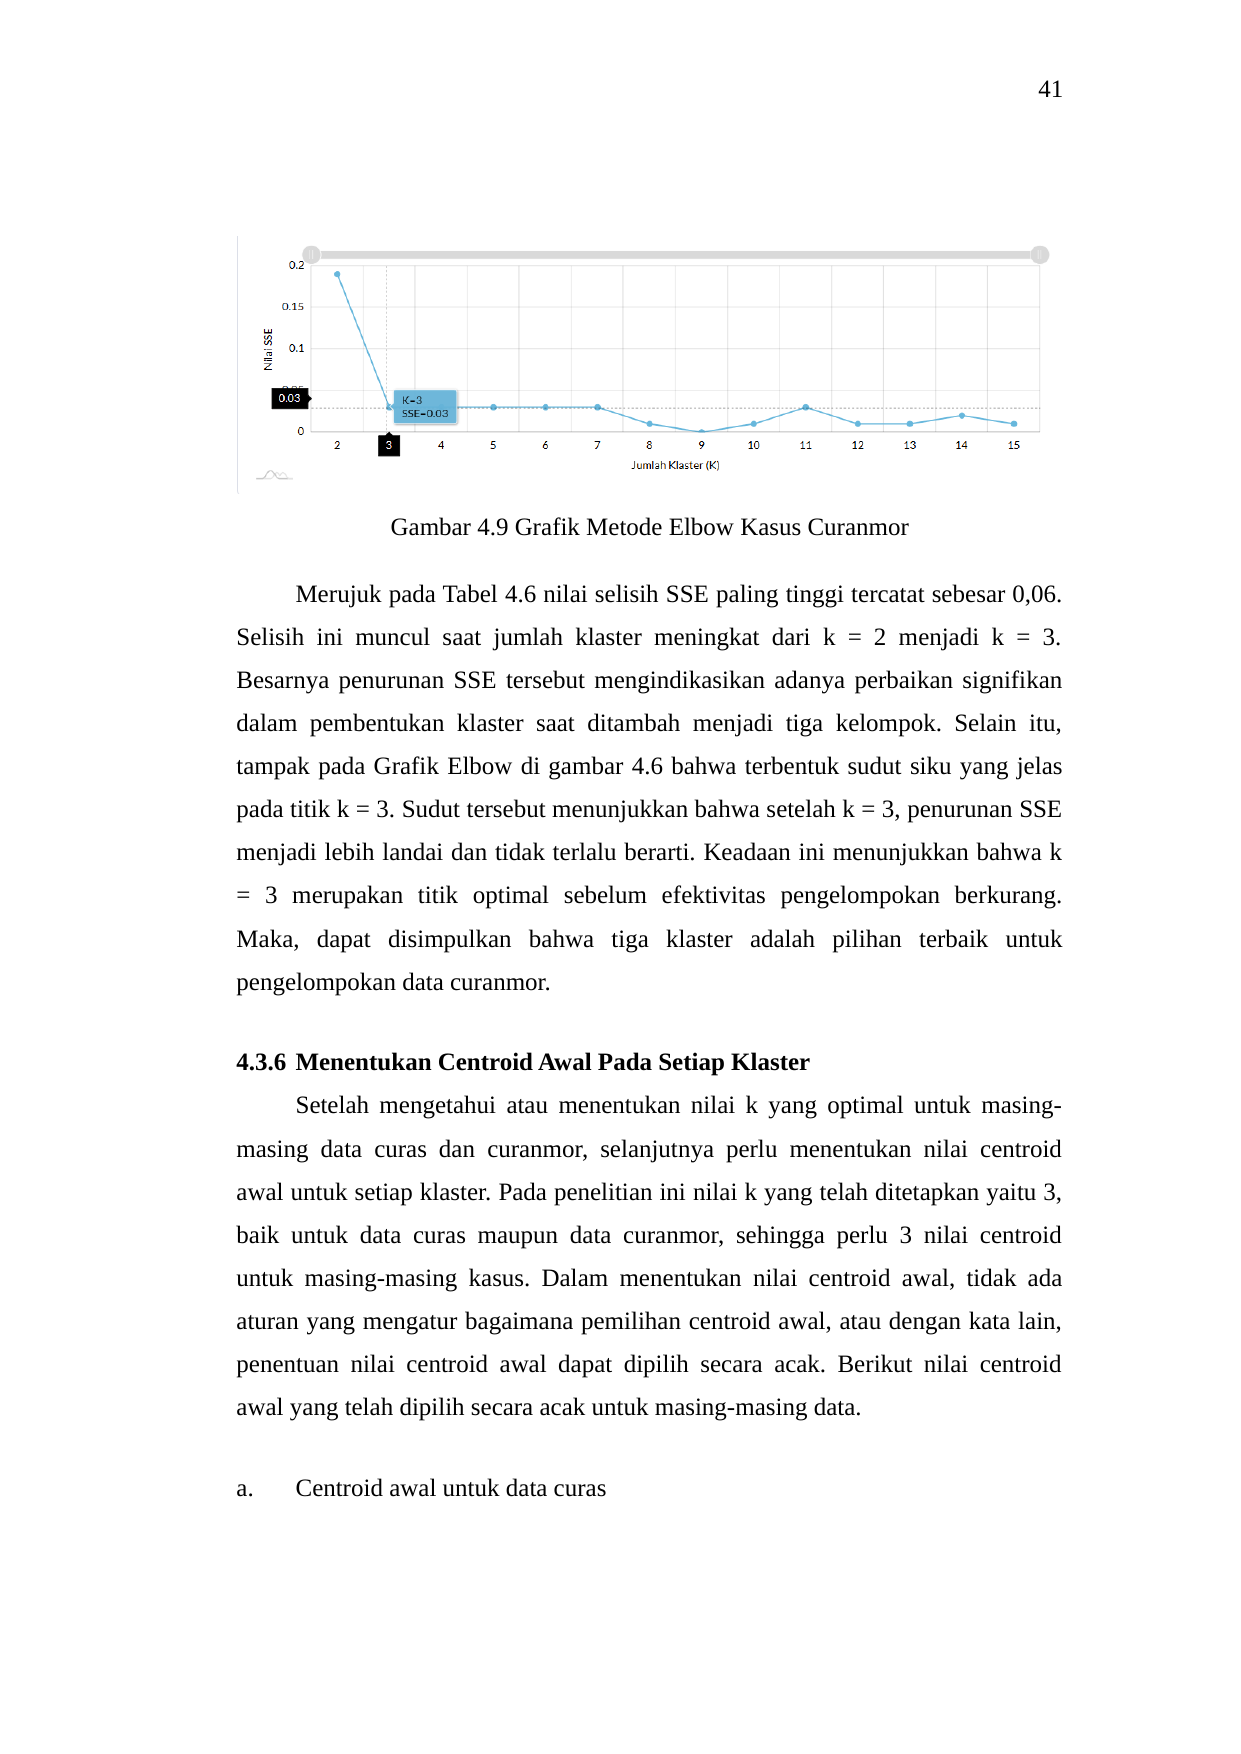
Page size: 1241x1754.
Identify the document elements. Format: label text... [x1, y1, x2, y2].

picture [236, 236, 1063, 494]
text Merujuk pada Tabel 4.6 nilai selisih SSE paling tinggi tercatat sebesar 0,06. Selisih ini muncul saat jumlah klaster meningkat dari k = 2 menjadi k = 3. Besarnya penurunan SSE tersebut mengindikasikan adanya perbaikan signifikan dalam pembentukan klaster saat ditambah menjadi tiga kelompok. Selain itu, tampak pada Grafik Elbow di gambar 4.6 bahwa terbentuk sudut siku yang jelas pada titik k = 3. Sudut tersebut menunjukkan bahwa setelah k = 3, penurunan SSE menjadi lebih landai dan tidak terlalu berarti. Keadaan ini menunjukkan bahwa k = 3 merupakan titik optimal sebelum efektivitas pengelompokan berkurang. Maka, dapat disimpulkan bahwa tiga klaster adalah pilihan terbaik untuk pengelompokan data curanmor. [236, 579, 1063, 996]
text Setelah mengetahui atau menentukan nilai k yang optimal untuk masing-masing data curas dan curanmor, selanjutnya perlu menentukan nilai centroid awal untuk setiap klaster. Pada penelitian ini nilai k yang telah ditetapkan yaitu 3, baik untuk data curas maupun data curanmor, sehingga perlu 3 nilai centroid untuk masing-masing kasus. Dalam menentukan nilai centroid awal, tidak ada aturan yang mengatur bagaimana pemilihan centroid awal, atau dengan kata lain, penentuan nilai centroid awal dapat dipilih secara acak. Berikut nilai centroid awal yang telah dipilih secara acak untuk masing-masing data. [236, 1091, 1063, 1421]
list Centroid awal untuk data curas [236, 1473, 1063, 1502]
subtitle Menentukan Centroid Awal Pada Setiap Klaster [236, 1047, 1063, 1076]
